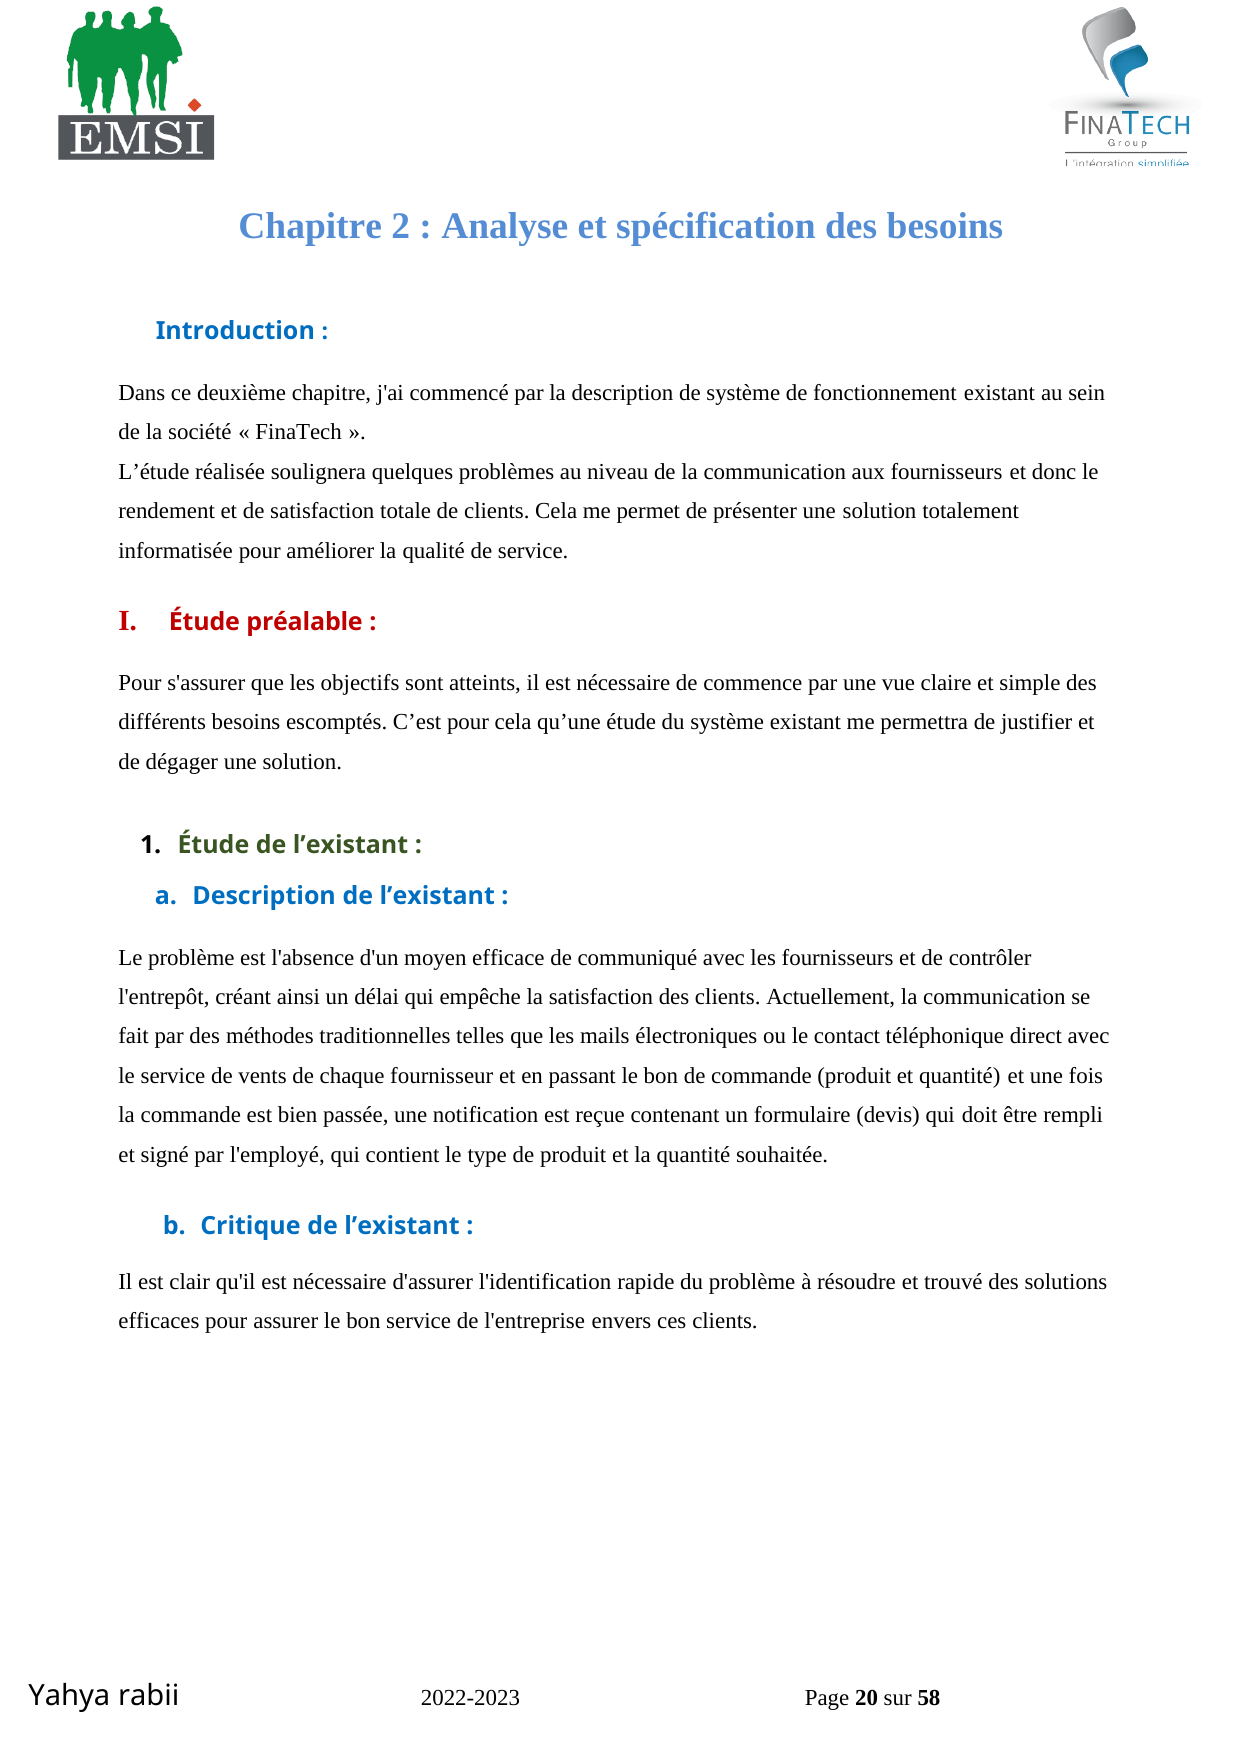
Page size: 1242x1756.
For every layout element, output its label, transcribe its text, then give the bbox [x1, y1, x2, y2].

text Le problème est l'absence d'un moyen efficace de communiqué avec les fournisseurs et de contrôler l'entrepôt, créant ainsi un délai qui empêche la satisfaction des clients. Actuellement, la communication se fait par des méthodes traditionnelles telles que les mails électroniques ou le contact téléphonique direct avec le service de vents de chaque fournisseur et en passant le bon de commande (produit et quantité) et une fois la commande est bien passée, une notification est reçue contenant un formulaire (devis) qui doit être rempli et signé par l'employé, qui contient le type de produit et la quantité souhaitée. [118, 943, 1122, 1167]
subtitle Étude de l’existant : [140, 827, 1242, 861]
text Pour s'assurer que les objectifs sont atteints, il est nécessaire de commence par une vue claire et simple des différents besoins escomptés. C’est pour cela qu’une étude du système existant me permettra de justifier et de dégager une solution. [118, 669, 1122, 774]
picture [50, 3, 220, 166]
subtitle Critique de l’existant : [163, 1208, 1242, 1242]
text Chapitre 2 : Analyse et spécification des besoins [0, 203, 1242, 246]
subtitle Introduction : [156, 312, 1242, 347]
text Il est clair qu'il est nécessaire d'assurer l'identification rapide du problème à résoudre et trouvé des solutions efficaces pour assurer le bon service de l'entreprise envers ces clients. [118, 1268, 1122, 1334]
picture [1048, 6, 1202, 167]
text Dans ce deuxième chapitre, j'ai commencé par la description de système de fonctionnement existant au sein de la société « FinaTech ». [118, 379, 1122, 445]
subtitle Étude préalable : [118, 603, 1242, 637]
subtitle Description de l’existant : [154, 877, 1242, 912]
text L’étude réalisée soulignera quelques problèmes au niveau de la communication aux fournisseurs et donc le rendement et de satisfaction totale de clients. Cela me permet de présenter une solution totalement informatisée pour améliorer la qualité de service. [118, 458, 1122, 563]
